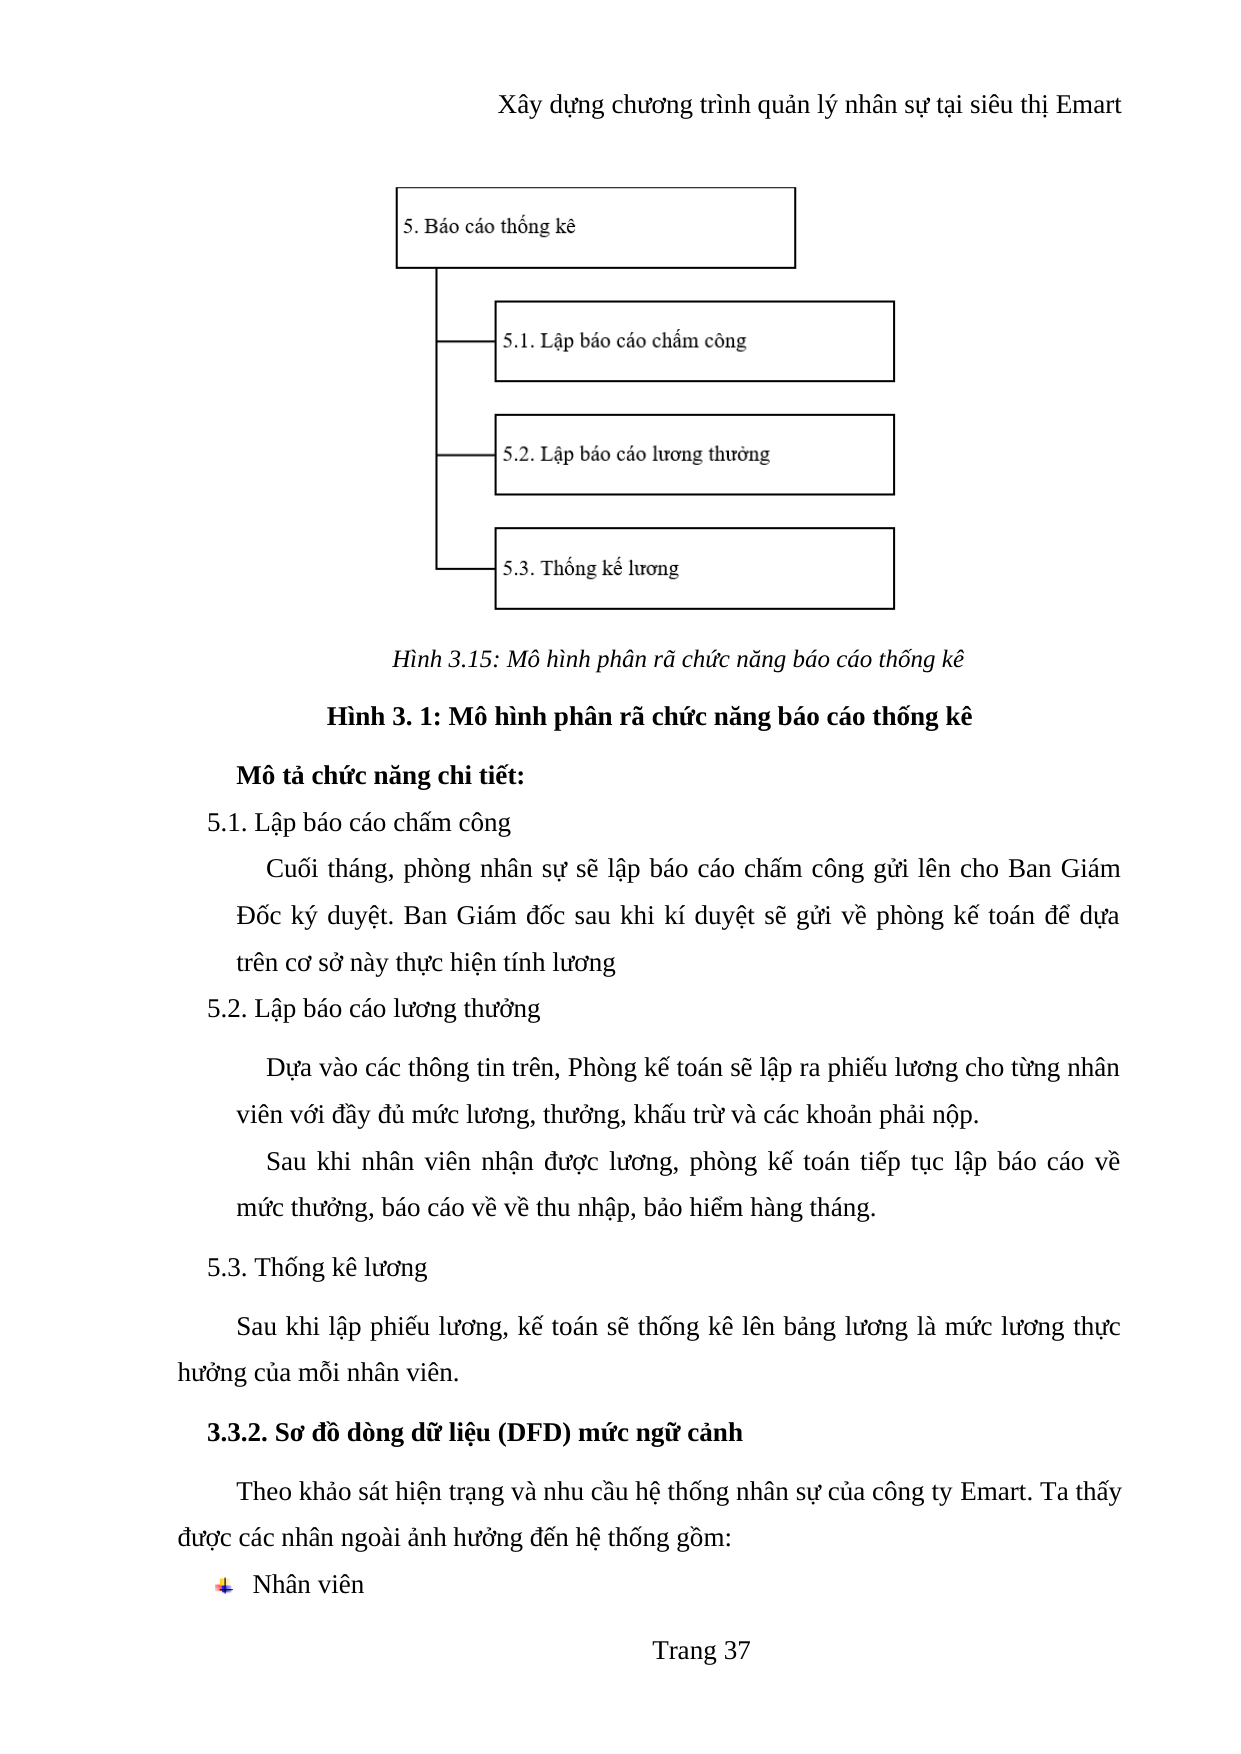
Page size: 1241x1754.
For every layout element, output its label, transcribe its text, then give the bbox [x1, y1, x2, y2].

list Dựa vào các thông tin trên, Phòng kế toán sẽ lập ra phiếu lương cho từng nhân viên với đầy đủ mức lương, thưởng, khấu trừ và các khoản phải nộp. [236, 1052, 1122, 1129]
list Theo khảo sát hiện trạng và nhu cầu hệ thống nhân sự của công ty Emart. Ta thấy được các nhân ngoài ảnh hưởng đến hệ thống gồm: [177, 1475, 1122, 1553]
picture [357, 177, 942, 617]
list Mô tả chức năng chi tiết: [236, 759, 1122, 790]
subtitle Sơ đồ dòng dữ liệu (DFD) mức ngữ cảnh [207, 1416, 1122, 1447]
picture [215, 1576, 233, 1594]
list 5.3. Thống kê lương [177, 1251, 1122, 1282]
list Sau khi nhân viên nhận được lương, phòng kế toán tiếp tục lập báo cáo về mức thưởng, báo cáo về về thu nhập, bảo hiểm hàng tháng. [236, 1145, 1122, 1223]
list Cuối tháng, phòng nhân sự sẽ lập báo cáo chấm công gửi lên cho Ban Giám Đốc ký duyệt. Ban Giám đốc sau khi kí duyệt sẽ gửi về phòng kế toán để dựa trên cơ sở này thực hiện tính lương [236, 852, 1122, 977]
list Nhân viên [215, 1568, 1122, 1599]
list 5.2. Lập báo cáo lương thưởng [177, 992, 1122, 1023]
list 5.1. Lập báo cáo chấm công [177, 806, 1122, 837]
list Sau khi lập phiếu lương, kế toán sẽ thống kê lên bảng lương là mức lương thực hưởng của mỗi nhân viên. [177, 1310, 1122, 1388]
